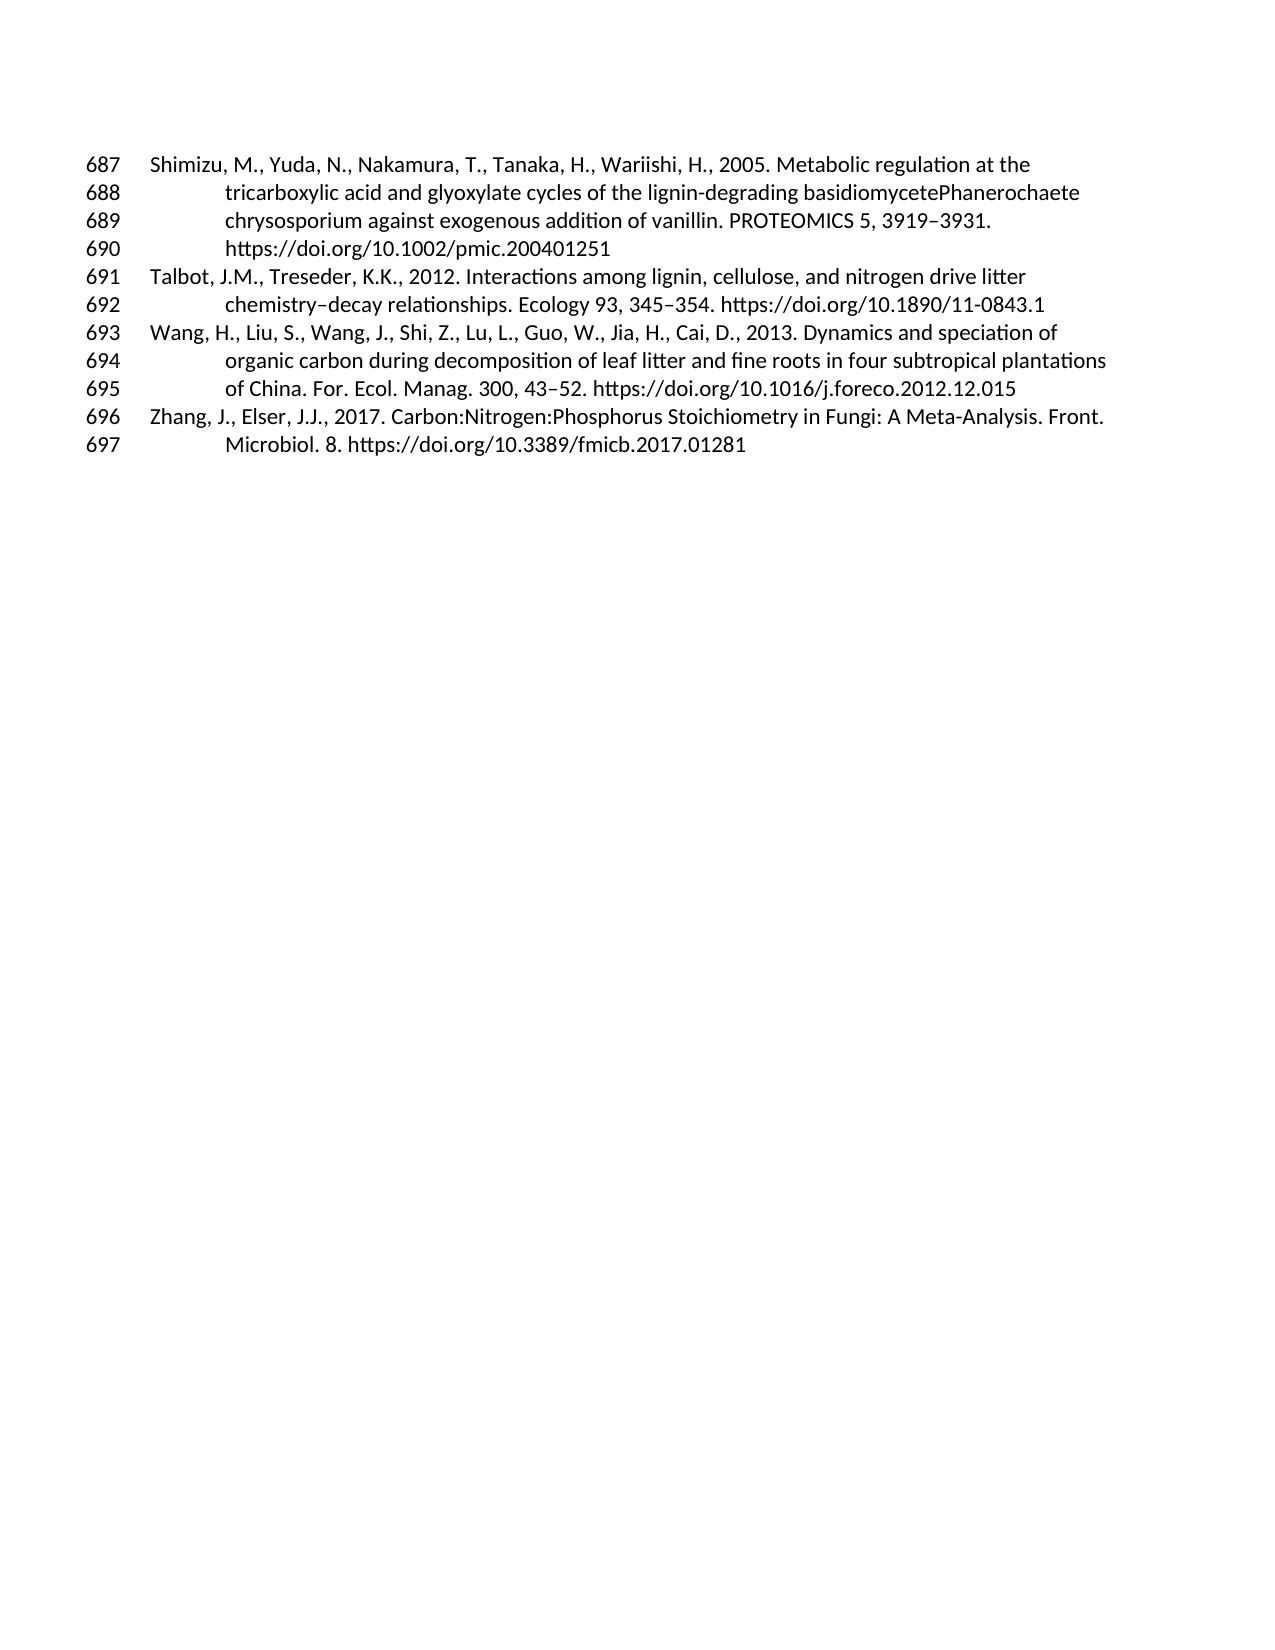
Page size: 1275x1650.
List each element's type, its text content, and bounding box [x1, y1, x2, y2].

text Wang, H., Liu, S., Wang, J., Shi, Z., Lu, L., Guo, W., Jia, H., Cai, D., 2013. Dynamics and speciation of organic carbon during decomposition of leaf litter and fine roots in four subtropical plantations of China. For. Ecol. Manag. 300, 43–52. https://doi.org/10.1016/j.foreco.2012.12.015 [150, 318, 1125, 402]
text Talbot, J.M., Treseder, K.K., 2012. Interactions among lignin, cellulose, and nitrogen drive litter chemistry–decay relationships. Ecology 93, 345–354. https://doi.org/10.1890/11-0843.1 [150, 262, 1125, 318]
text Shimizu, M., Yuda, N., Nakamura, T., Tanaka, H., Wariishi, H., 2005. Metabolic regulation at the tricarboxylic acid and glyoxylate cycles of the lignin-degrading basidiomycetePhanerochaete chrysosporium against exogenous addition of vanillin. PROTEOMICS 5, 3919–3931. https://doi.org/10.1002/pmic.200401251 [150, 150, 1125, 262]
text Zhang, J., Elser, J.J., 2017. Carbon:Nitrogen:Phosphorus Stoichiometry in Fungi: A Meta-Analysis. Front. Microbiol. 8. https://doi.org/10.3389/fmicb.2017.01281 [150, 402, 1125, 458]
